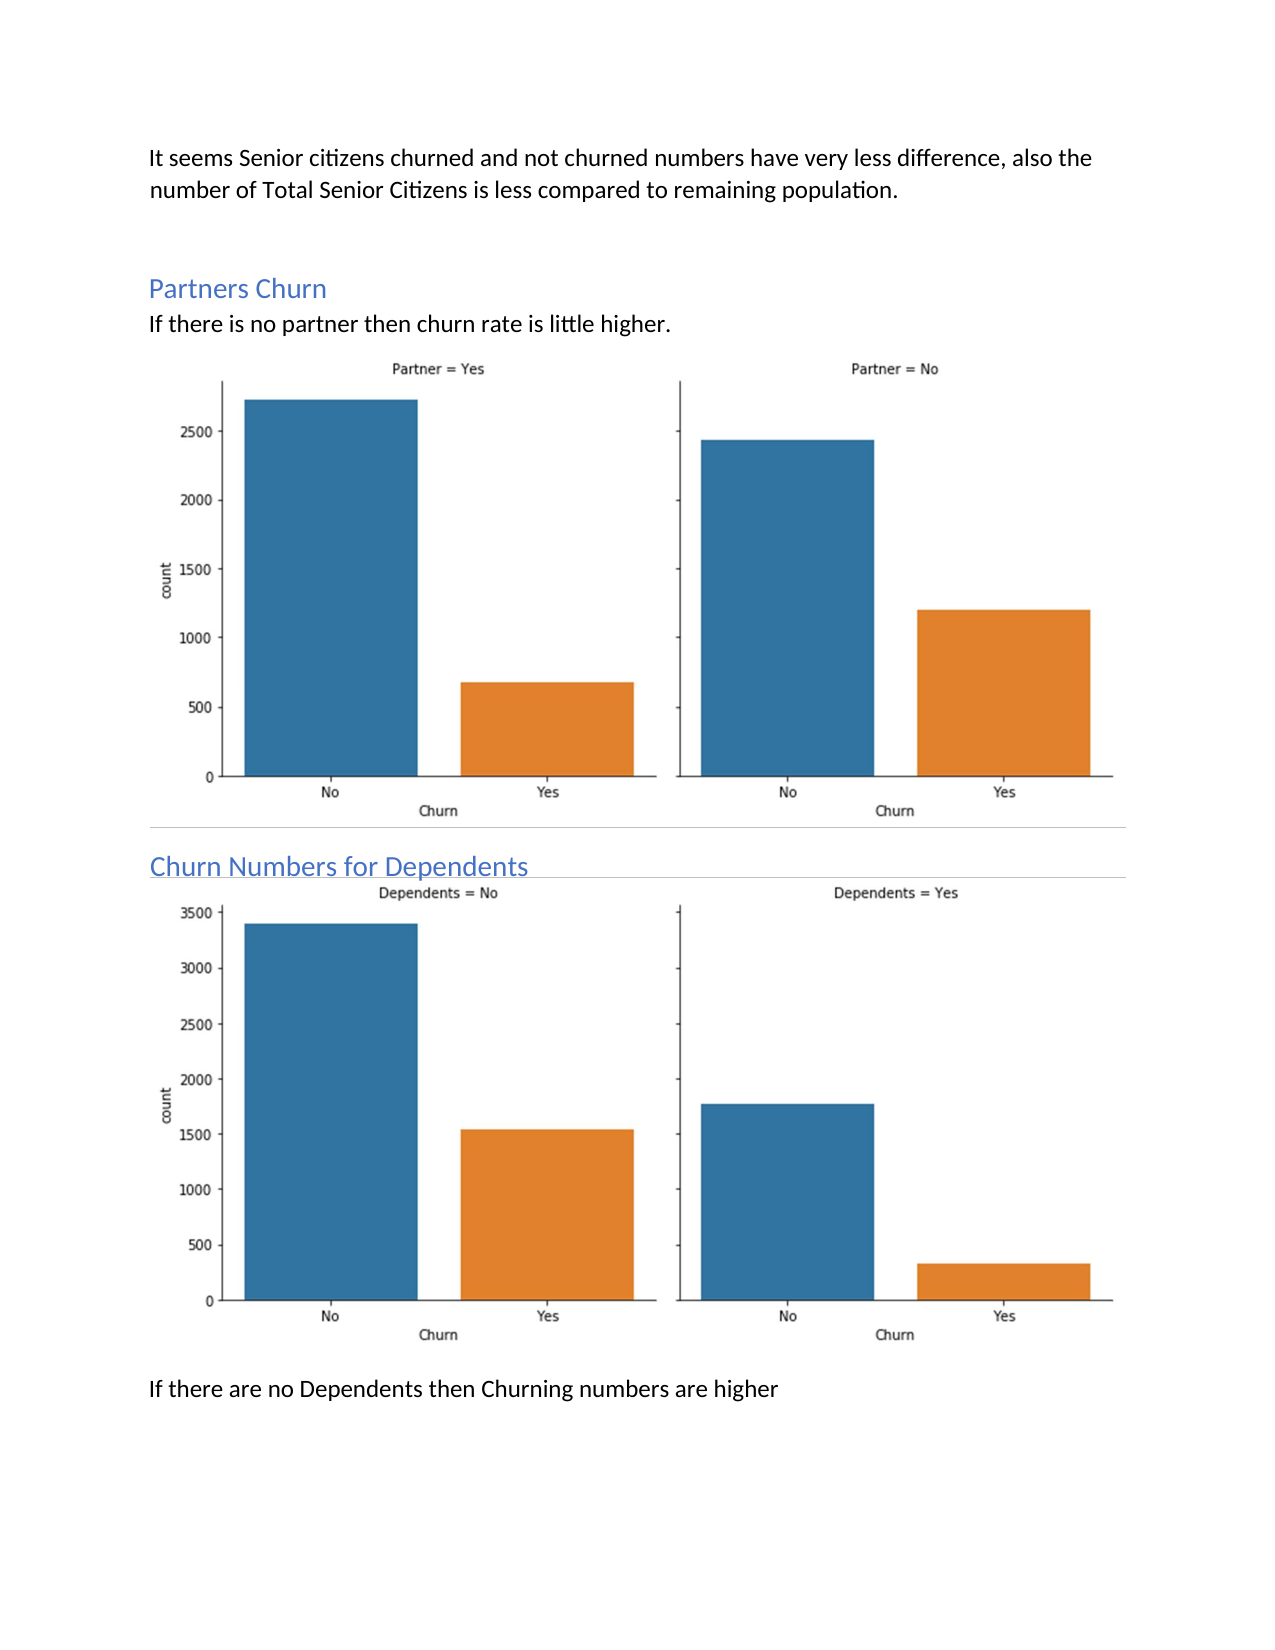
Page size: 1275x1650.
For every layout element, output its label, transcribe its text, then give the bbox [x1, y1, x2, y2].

picture [148, 353, 1126, 1351]
text It seems Senior citizens churned and not churned numbers have very less difference, also the number of Total Senior Citizens is less compared to remaining population. [148, 142, 1127, 204]
text If there are no Dependents then Churning numbers are higher [148, 1373, 1127, 1404]
subtitle Partners Churn [148, 270, 1149, 305]
text If there is no partner then churn rate is little higher. [148, 308, 1127, 339]
